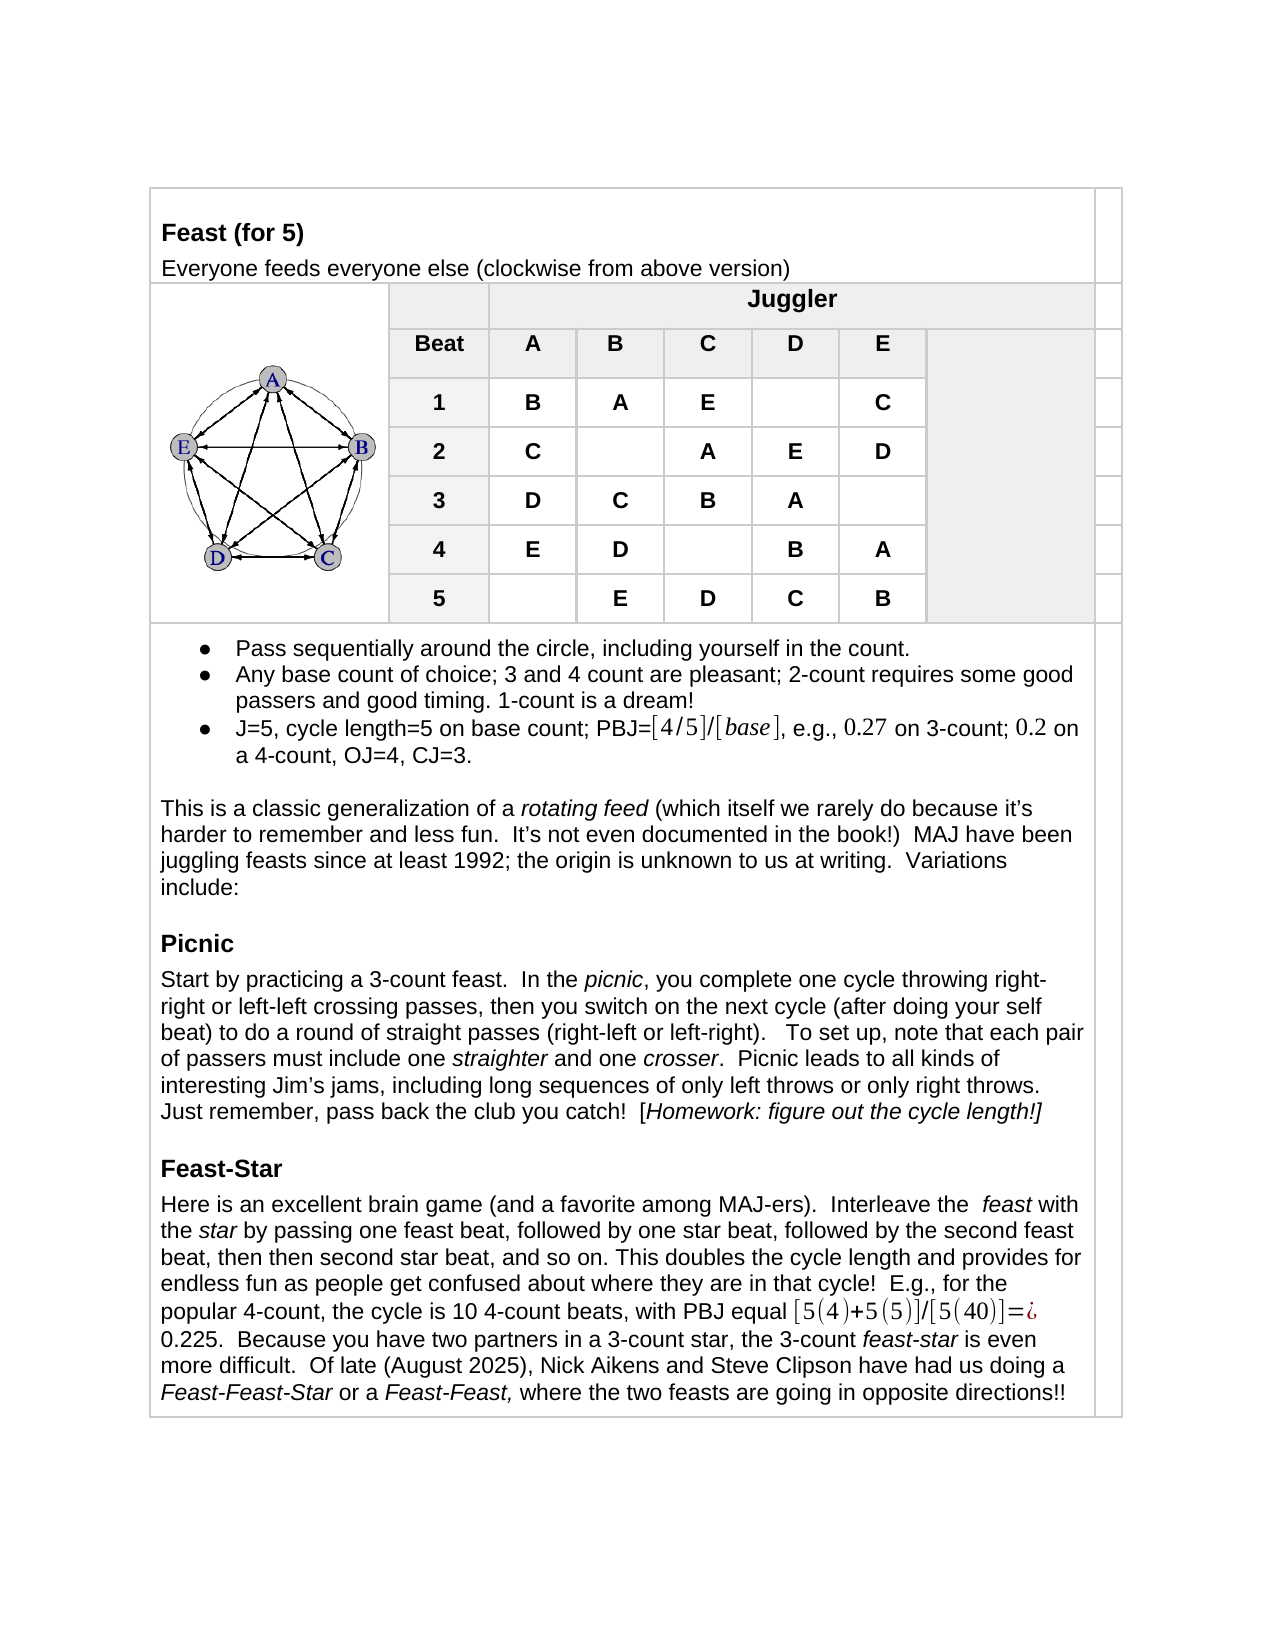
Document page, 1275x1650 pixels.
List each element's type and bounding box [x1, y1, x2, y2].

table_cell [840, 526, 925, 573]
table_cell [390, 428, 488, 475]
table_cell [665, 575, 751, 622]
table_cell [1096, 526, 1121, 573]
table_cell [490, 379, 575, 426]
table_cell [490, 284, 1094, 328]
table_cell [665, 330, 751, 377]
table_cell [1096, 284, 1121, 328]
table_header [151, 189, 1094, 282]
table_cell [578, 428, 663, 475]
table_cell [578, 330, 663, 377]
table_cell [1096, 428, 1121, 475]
picture [161, 350, 381, 580]
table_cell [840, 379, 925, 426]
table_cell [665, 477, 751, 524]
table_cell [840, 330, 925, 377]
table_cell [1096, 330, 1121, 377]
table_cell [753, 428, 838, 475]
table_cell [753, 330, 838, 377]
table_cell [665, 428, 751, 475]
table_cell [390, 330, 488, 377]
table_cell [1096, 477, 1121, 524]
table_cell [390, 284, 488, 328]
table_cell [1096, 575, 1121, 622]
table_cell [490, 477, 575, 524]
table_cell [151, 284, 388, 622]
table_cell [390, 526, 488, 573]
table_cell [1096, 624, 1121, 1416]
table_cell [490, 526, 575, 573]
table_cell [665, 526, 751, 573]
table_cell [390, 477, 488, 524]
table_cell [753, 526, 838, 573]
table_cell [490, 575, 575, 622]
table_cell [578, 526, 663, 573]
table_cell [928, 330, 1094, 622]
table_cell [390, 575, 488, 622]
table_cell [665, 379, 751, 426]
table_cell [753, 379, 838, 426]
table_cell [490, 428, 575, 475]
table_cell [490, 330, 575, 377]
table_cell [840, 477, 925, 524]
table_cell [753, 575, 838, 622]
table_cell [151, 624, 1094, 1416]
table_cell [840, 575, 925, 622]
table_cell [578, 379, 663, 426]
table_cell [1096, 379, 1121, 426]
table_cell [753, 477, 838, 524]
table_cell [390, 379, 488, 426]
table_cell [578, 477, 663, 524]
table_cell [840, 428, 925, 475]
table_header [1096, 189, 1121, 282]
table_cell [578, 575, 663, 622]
